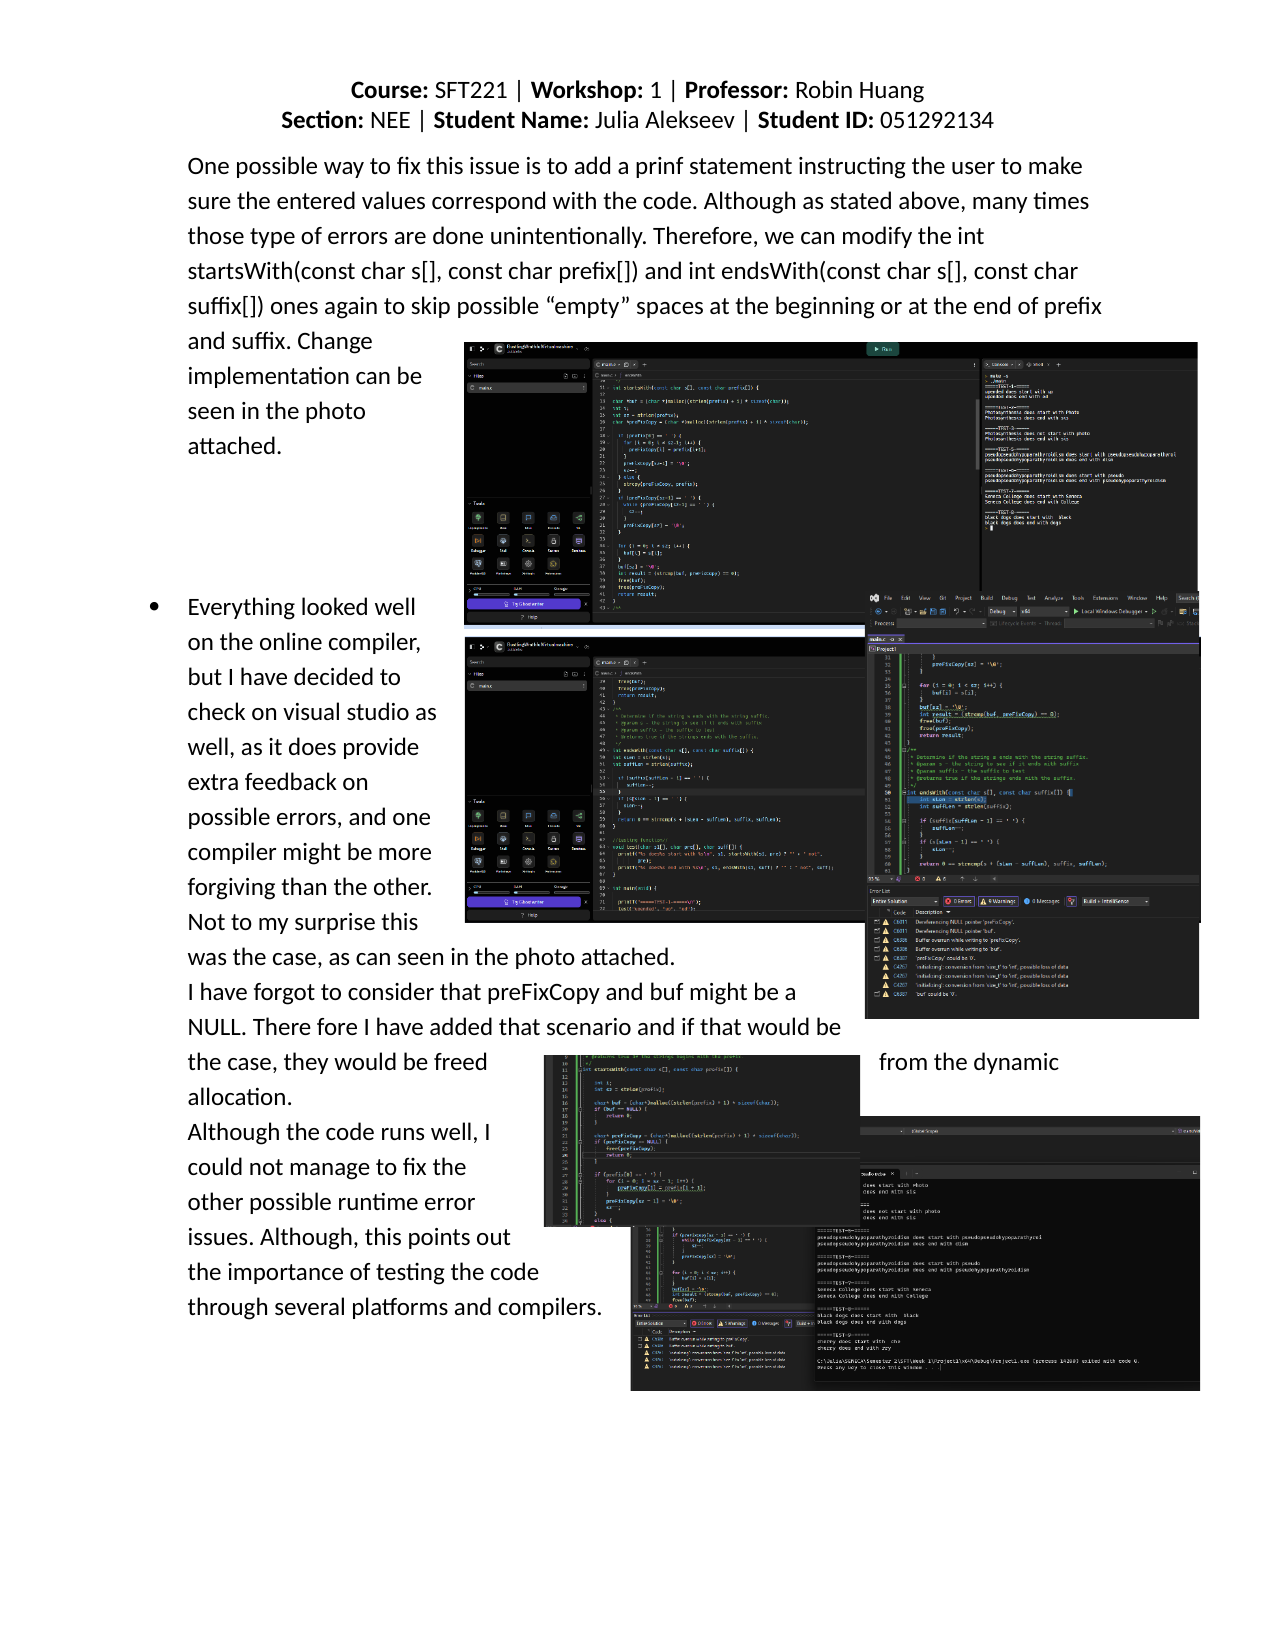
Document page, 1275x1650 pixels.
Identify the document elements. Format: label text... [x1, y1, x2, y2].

list Everything looked well on the online compiler, but I have decided to check on visual studio as well, as it does provide extra feedback on possible errors, and one compiler might be more forgiving than the other. Not to my surprise this was the case, as can seen in the photo attached. [150, 591, 864, 971]
list Although the code runs well, I could not manage to fix the other possible runtime error issues. Although, this points out the importance of testing the code through several platforms and compilers. [187, 1116, 630, 1321]
list I have forgot to consider that preFixCopy and buf might be a NULL. There fore I have added that scenario and if that would be the case, they would be freed from the dynamic allocation. [187, 976, 1125, 1111]
picture [543, 1055, 1201, 1391]
picture [464, 342, 1201, 1019]
text One possible way to fix this issue is to add a prinf statement instructing the user to make sure the entered values correspond with the code. Although as stated above, many times those type of errors are done unintentionally. Therefore, we can modify the int startsWith(const char s[], const char prefix[]) and int endsWith(const char s[], const char suffix[]) ones again to skip possible “empty” spaces at the beginning or at the end of prefix and suffix. Change implementation can be seen in the photo attached. [187, 150, 1125, 461]
